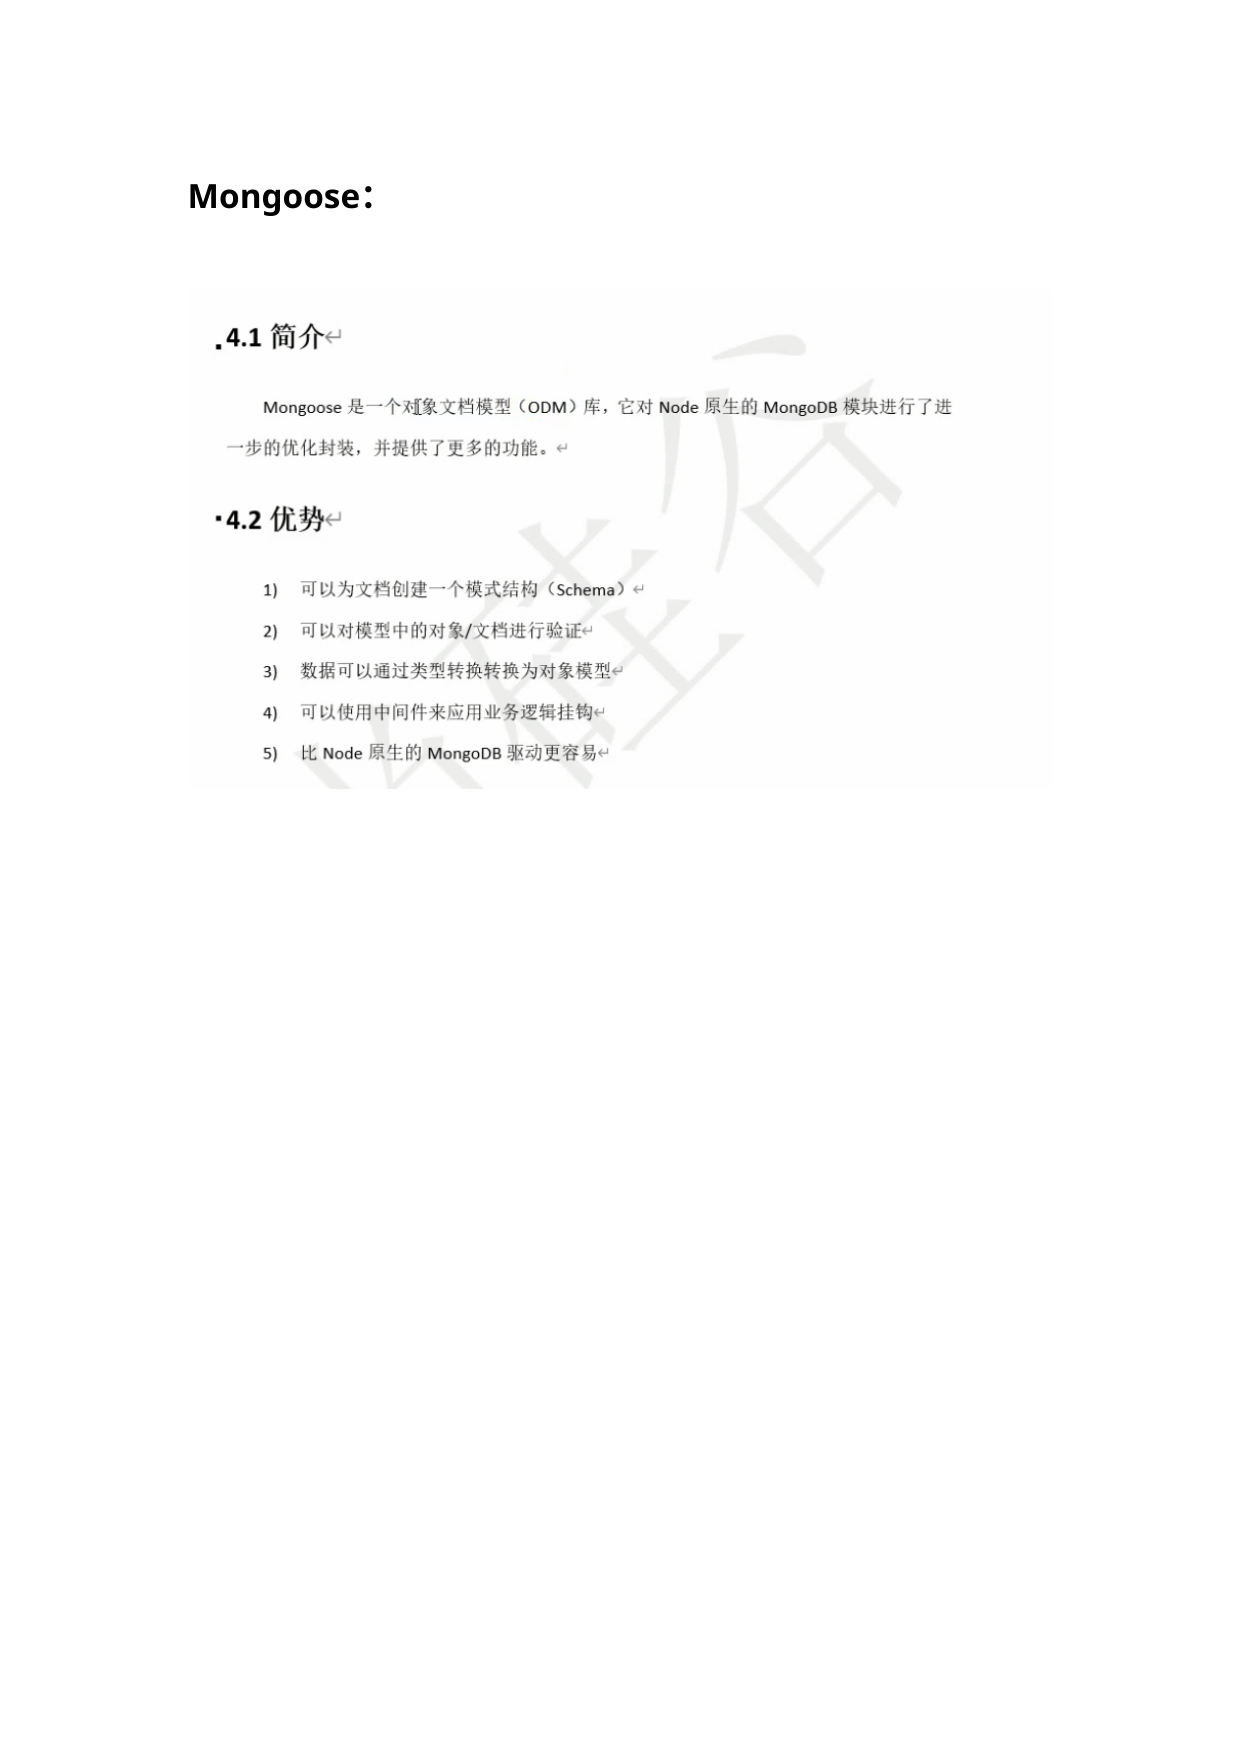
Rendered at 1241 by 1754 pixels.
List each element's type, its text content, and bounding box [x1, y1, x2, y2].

picture [187, 289, 1053, 789]
subtitle Mongoose： [187, 162, 1053, 227]
